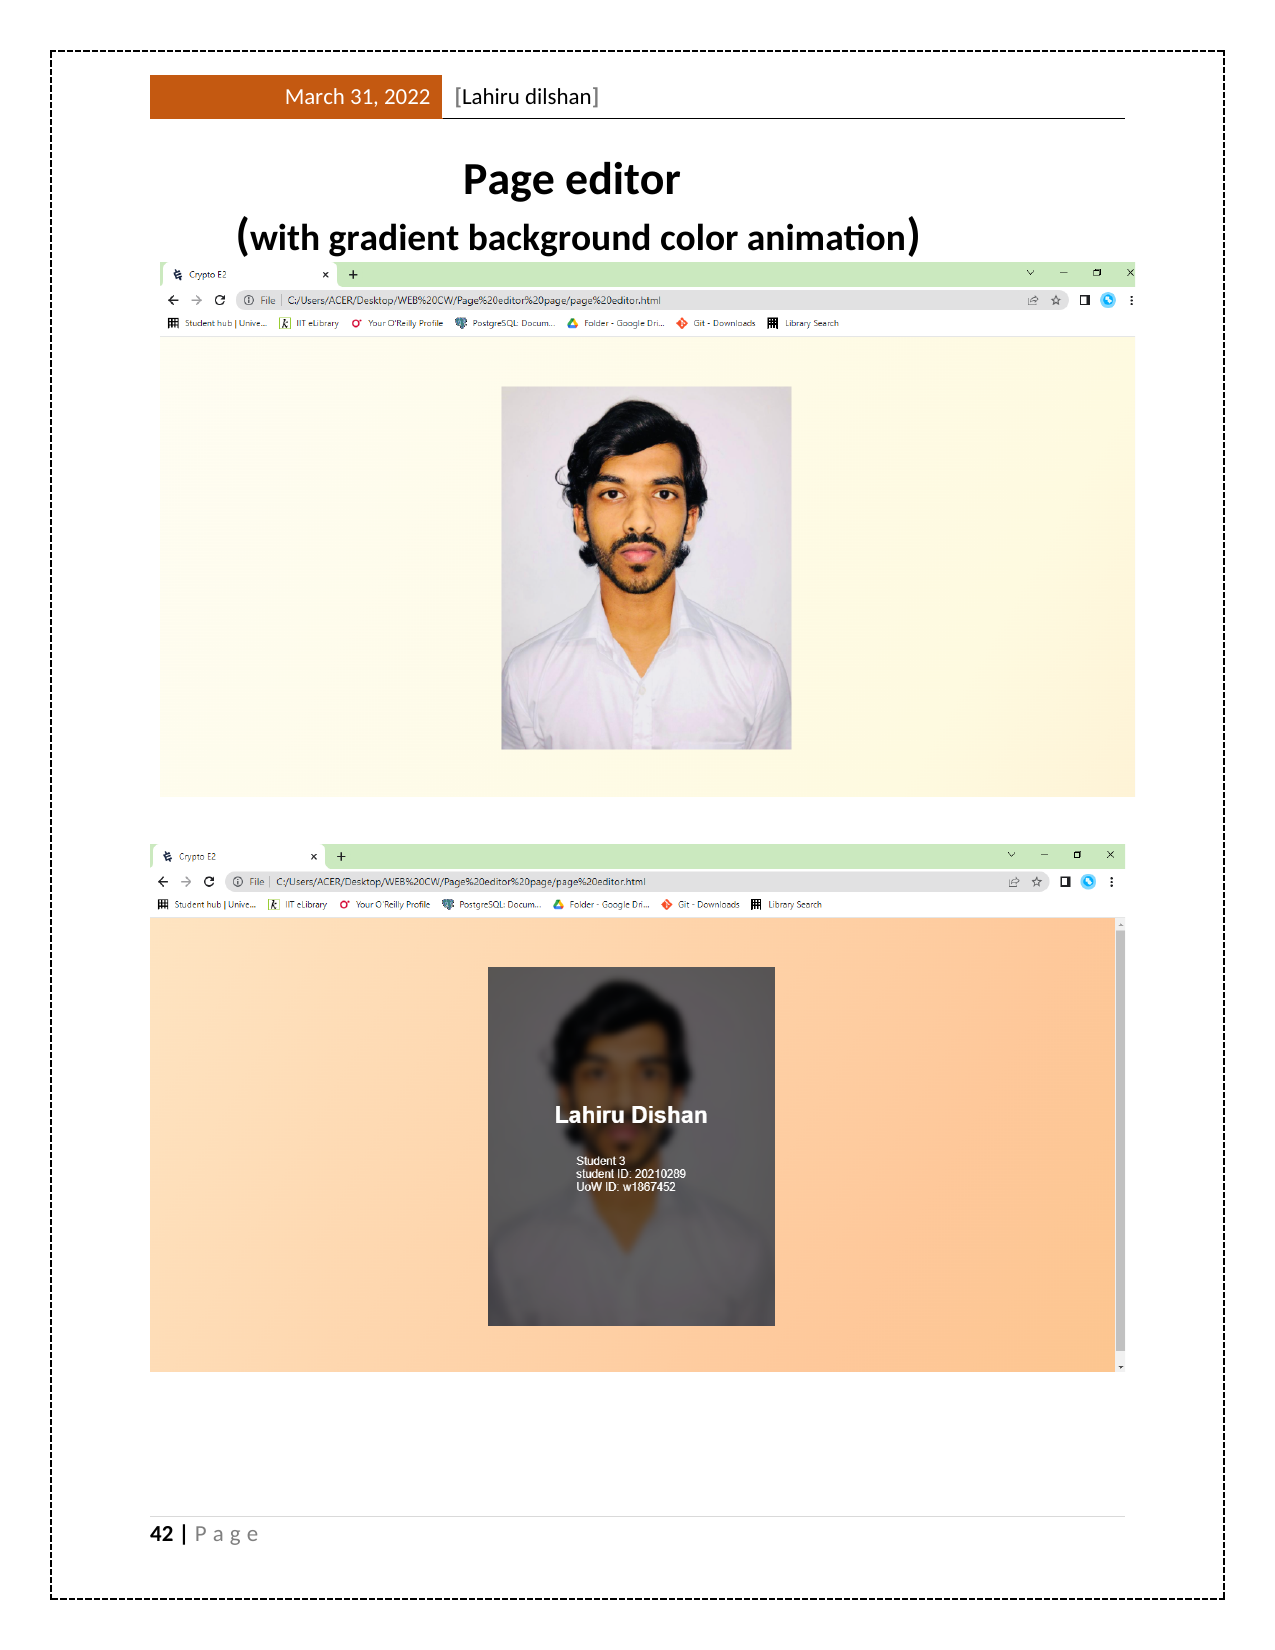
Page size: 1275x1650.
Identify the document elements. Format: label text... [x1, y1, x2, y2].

list (with gradient background color animation) [225, 206, 1125, 262]
list Page editor [225, 150, 1125, 206]
